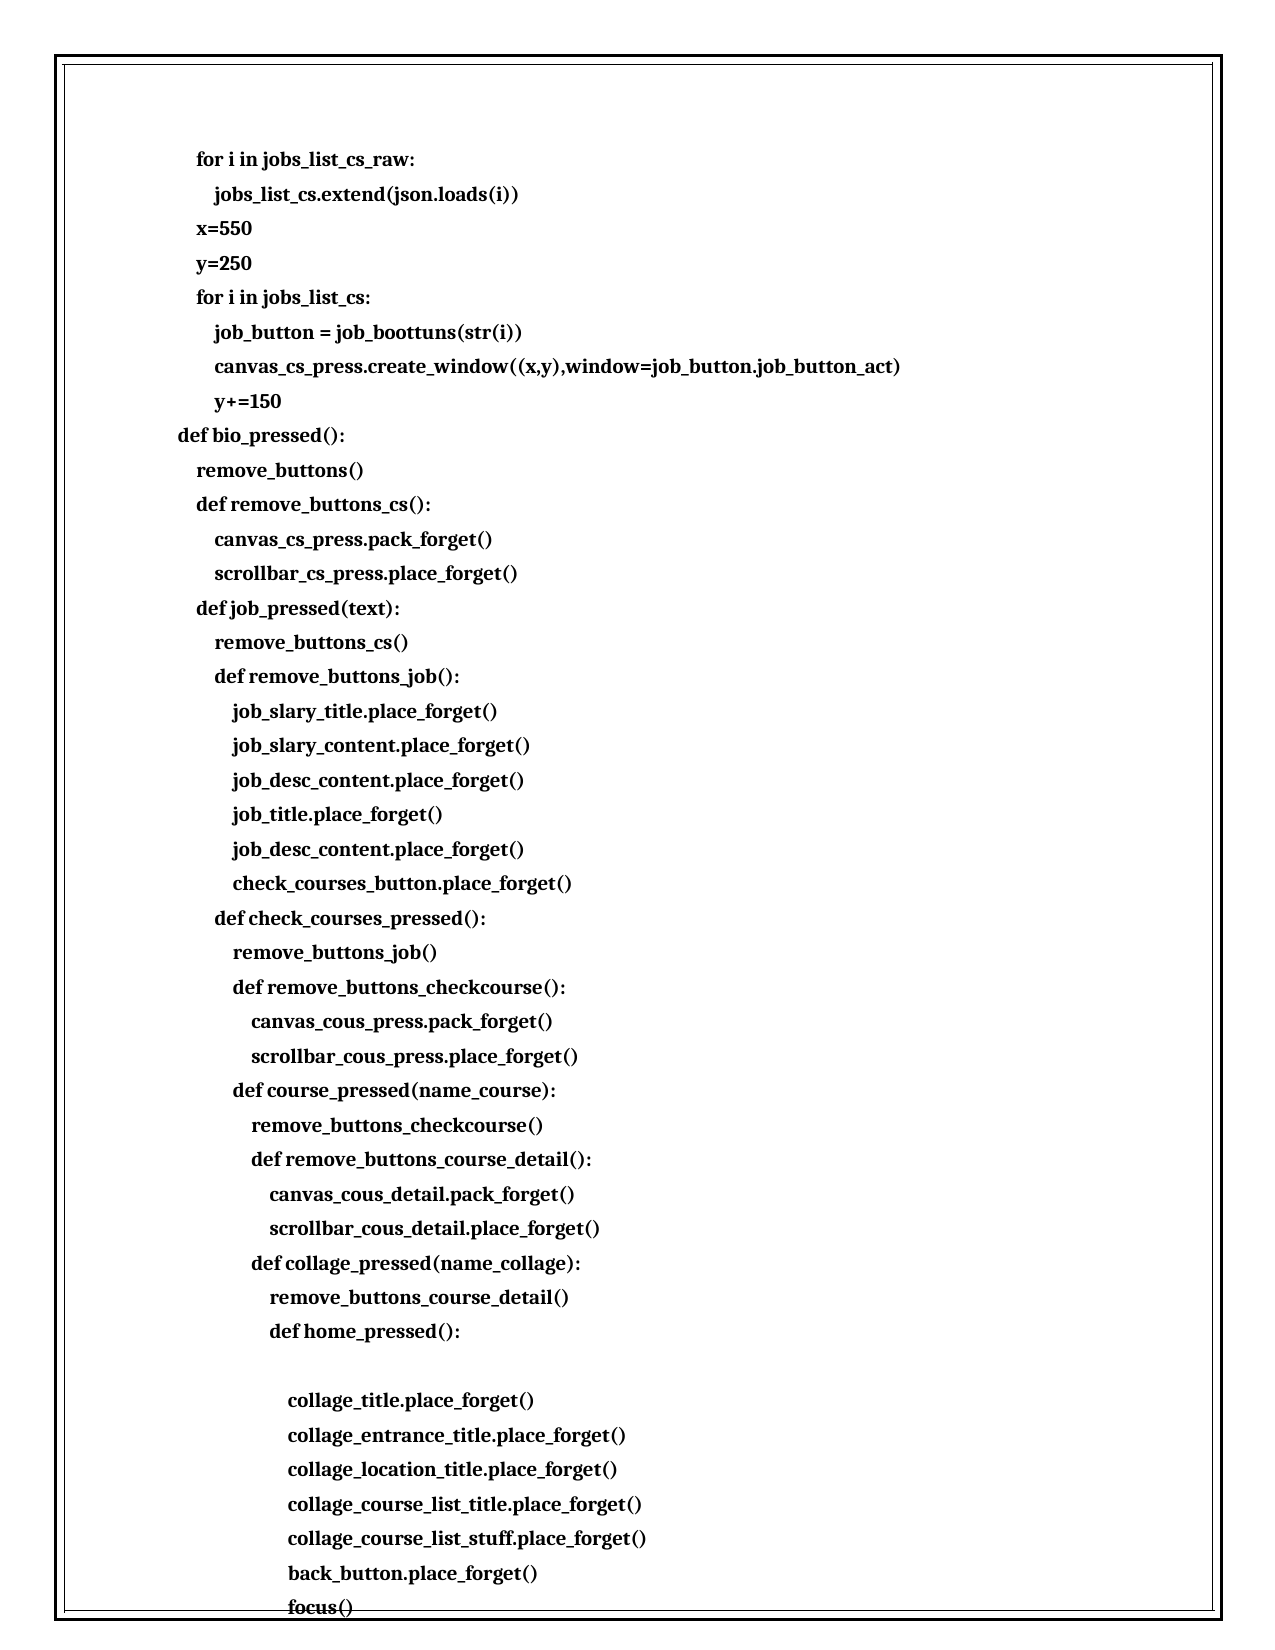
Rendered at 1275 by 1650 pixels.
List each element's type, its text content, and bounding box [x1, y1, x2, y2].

text remove_buttons_course_detail() [141, 1286, 1147, 1310]
text def course_pressed(name_course): [141, 1079, 1147, 1103]
text remove_buttons_checkcourse() [141, 1113, 1147, 1137]
text jobs_list_cs.extend(json.loads(i)) [141, 182, 1147, 206]
text def job_pressed(text): [141, 596, 1147, 620]
text x=550 [141, 217, 1147, 241]
text scrollbar_cous_detail.place_forget() [141, 1217, 1147, 1241]
text def check_courses_pressed(): [141, 906, 1147, 930]
text remove_buttons_job() [141, 941, 1147, 965]
text collage_course_list_stuff.place_forget() [141, 1527, 1147, 1551]
text canvas_cs_press.create_window((x,y),window=job_button.job_button_act) [141, 355, 1147, 379]
text check_courses_button.place_forget() [141, 872, 1147, 896]
text def collage_pressed(name_collage): [141, 1251, 1147, 1275]
text canvas_cs_press.pack_forget() [141, 527, 1147, 551]
text job_slary_title.place_forget() [141, 699, 1147, 723]
text for i in jobs_list_cs_raw: [141, 148, 1147, 172]
text job_desc_content.place_forget() [141, 837, 1147, 861]
text remove_buttons_cs() [141, 631, 1147, 654]
text canvas_cous_press.pack_forget() [141, 1010, 1147, 1034]
text def remove_buttons_course_detail(): [141, 1148, 1147, 1172]
text def home_pressed(): [141, 1320, 1147, 1344]
text def remove_buttons_job(): [141, 665, 1147, 689]
text collage_entrance_title.place_forget() [141, 1424, 1147, 1448]
text canvas_cous_detail.pack_forget() [141, 1182, 1147, 1206]
text y+=150 [141, 389, 1147, 413]
text scrollbar_cs_press.place_forget() [141, 562, 1147, 586]
text scrollbar_cous_press.place_forget() [141, 1044, 1147, 1068]
text remove_buttons() [141, 458, 1147, 482]
text def bio_pressed(): [141, 424, 1147, 448]
text collage_title.place_forget() [141, 1389, 1147, 1413]
text back_button.place_forget() [141, 1562, 1147, 1586]
text collage_course_list_title.place_forget() [141, 1493, 1147, 1517]
text job_slary_content.place_forget() [141, 734, 1147, 758]
text def remove_buttons_checkcourse(): [141, 975, 1147, 999]
text y=250 [141, 251, 1147, 275]
text job_desc_content.place_forget() [141, 768, 1147, 792]
text collage_location_title.place_forget() [141, 1458, 1147, 1482]
text focus() [141, 1596, 1147, 1610]
text for i in jobs_list_cs: [141, 286, 1147, 310]
text job_title.place_forget() [141, 803, 1147, 827]
text def remove_buttons_cs(): [141, 493, 1147, 517]
text job_button = job_boottuns(str(i)) [141, 320, 1147, 344]
